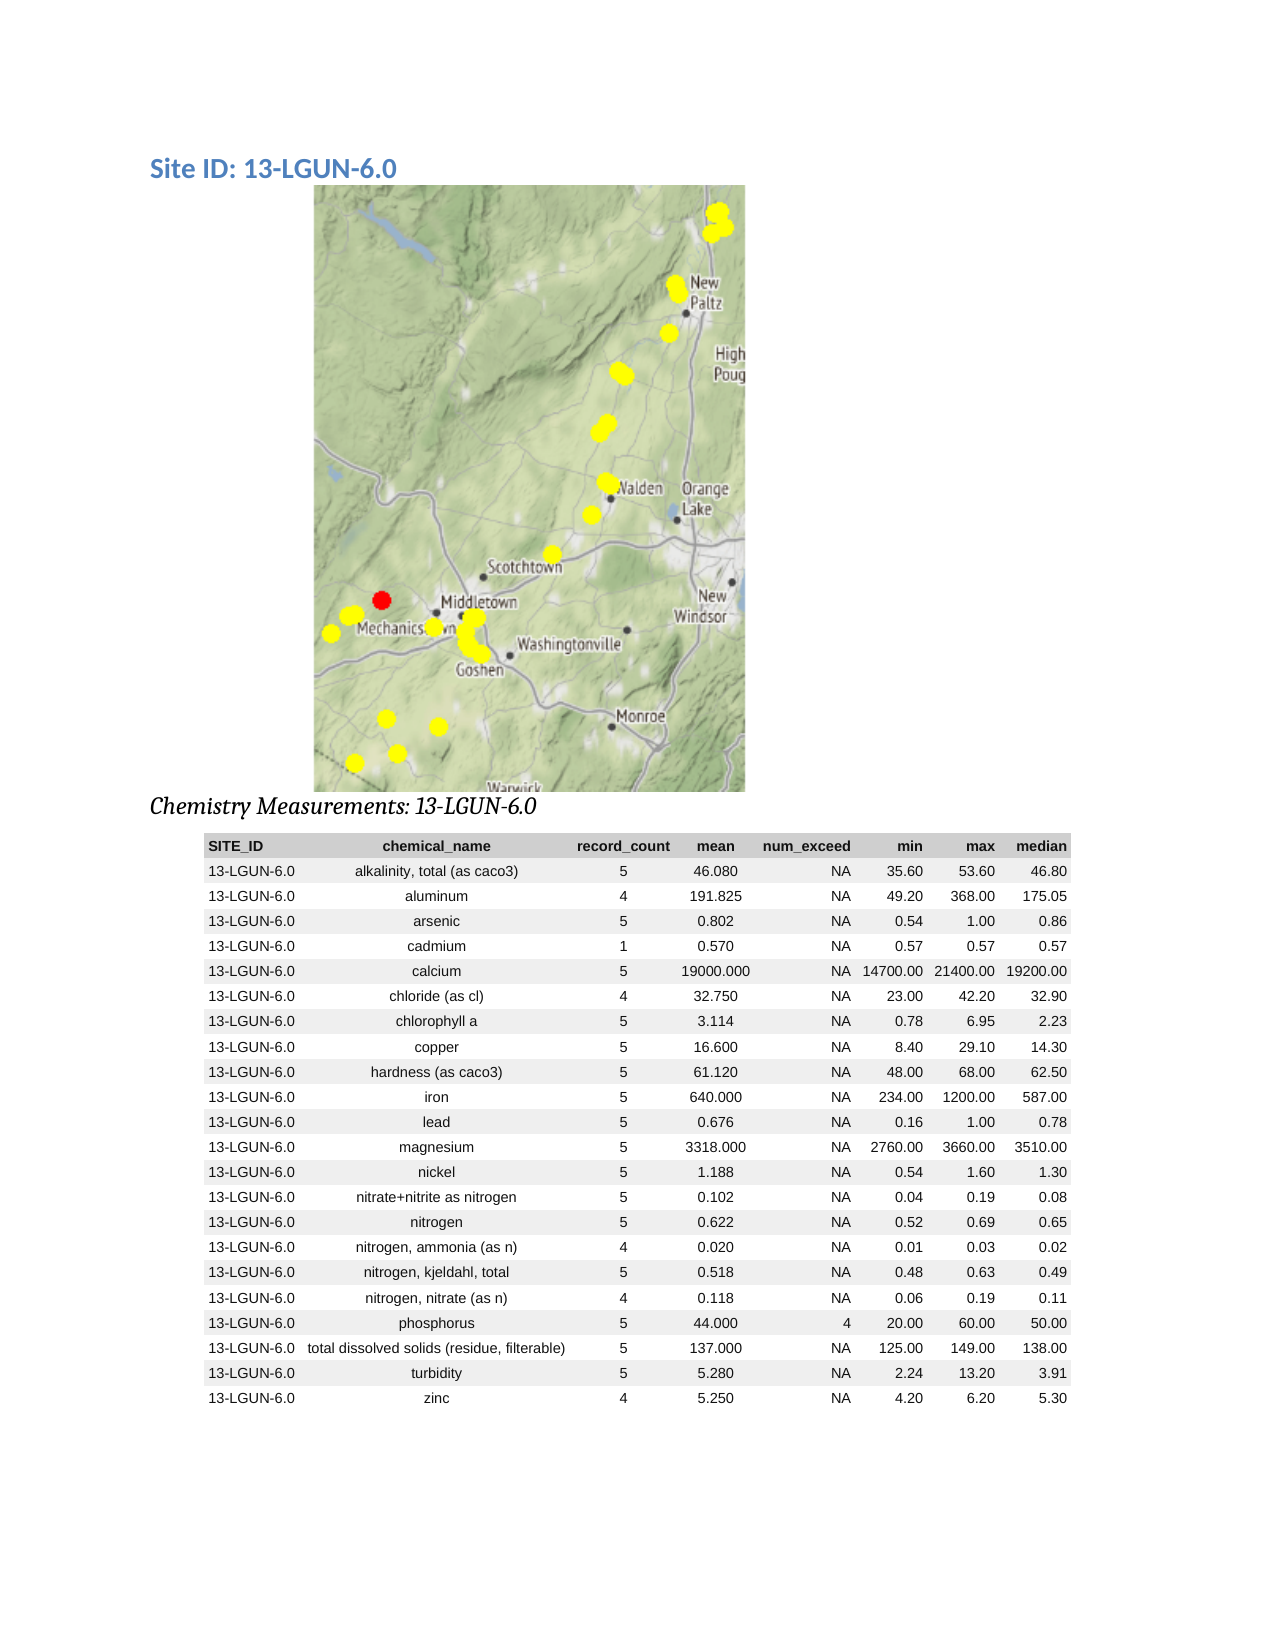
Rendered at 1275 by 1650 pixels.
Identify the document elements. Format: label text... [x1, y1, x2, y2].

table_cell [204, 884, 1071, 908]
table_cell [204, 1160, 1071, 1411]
picture [150, 185, 908, 792]
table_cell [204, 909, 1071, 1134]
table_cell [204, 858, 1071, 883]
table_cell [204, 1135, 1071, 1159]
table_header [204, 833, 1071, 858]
text Chemistry Measurements: 13-LGUN-6.0 [150, 792, 1125, 821]
